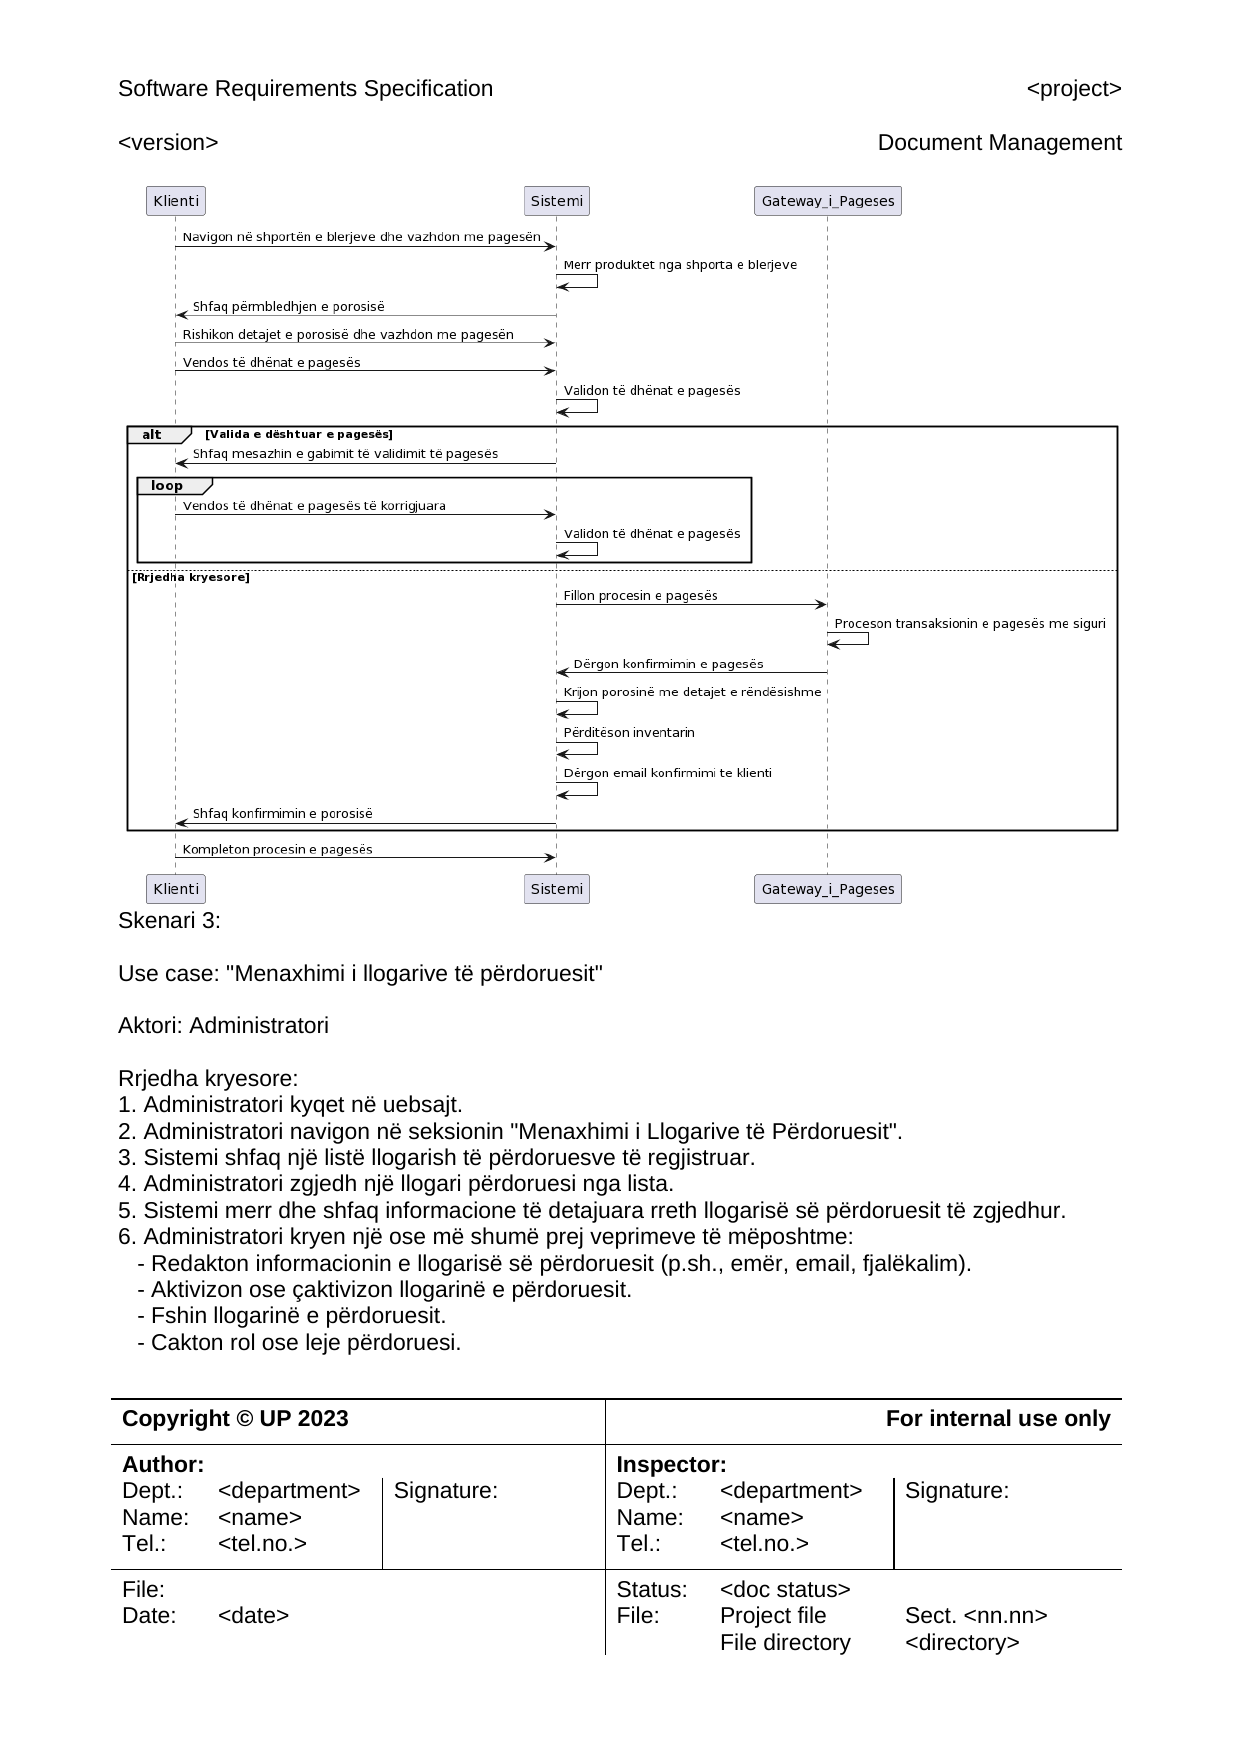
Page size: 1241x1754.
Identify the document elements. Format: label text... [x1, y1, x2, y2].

picture [117, 181, 1122, 907]
text 4. Administratori zgjedh një llogari përdoruesi nga lista. [118, 1170, 1122, 1197]
text 6. Administratori kryen një ose më shumë prej veprimeve të mëposhtme: [118, 1223, 1122, 1249]
text 3. Sistemi shfaq një listë llogarish të përdoruesve të regjistruar. [118, 1144, 1122, 1170]
text - Redakton informacionin e llogarisë së përdoruesit (p.sh., emër, email, fjalëkalim). [118, 1249, 1122, 1276]
text Skenari 3: [118, 907, 1122, 933]
text Aktori: Administratori [118, 1012, 1122, 1039]
text - Aktivizon ose çaktivizon llogarinë e përdoruesit. [118, 1276, 1122, 1302]
text Use case: "Menaxhimi i llogarive të përdoruesit" [118, 959, 1122, 986]
text - Cakton rol ose leje përdoruesi. [118, 1328, 1122, 1355]
text 5. Sistemi merr dhe shfaq informacione të detajuara rreth llogarisë së përdoruesit të zgjedhur. [118, 1197, 1122, 1223]
text 2. Administratori navigon në seksionin "Menaxhimi i Llogarive të Përdoruesit". [118, 1118, 1122, 1144]
text - Fshin llogarinë e përdoruesit. [118, 1302, 1122, 1328]
text Rrjedha kryesore: [118, 1065, 1122, 1091]
text 1. Administratori kyqet në uebsajt. [118, 1091, 1122, 1118]
